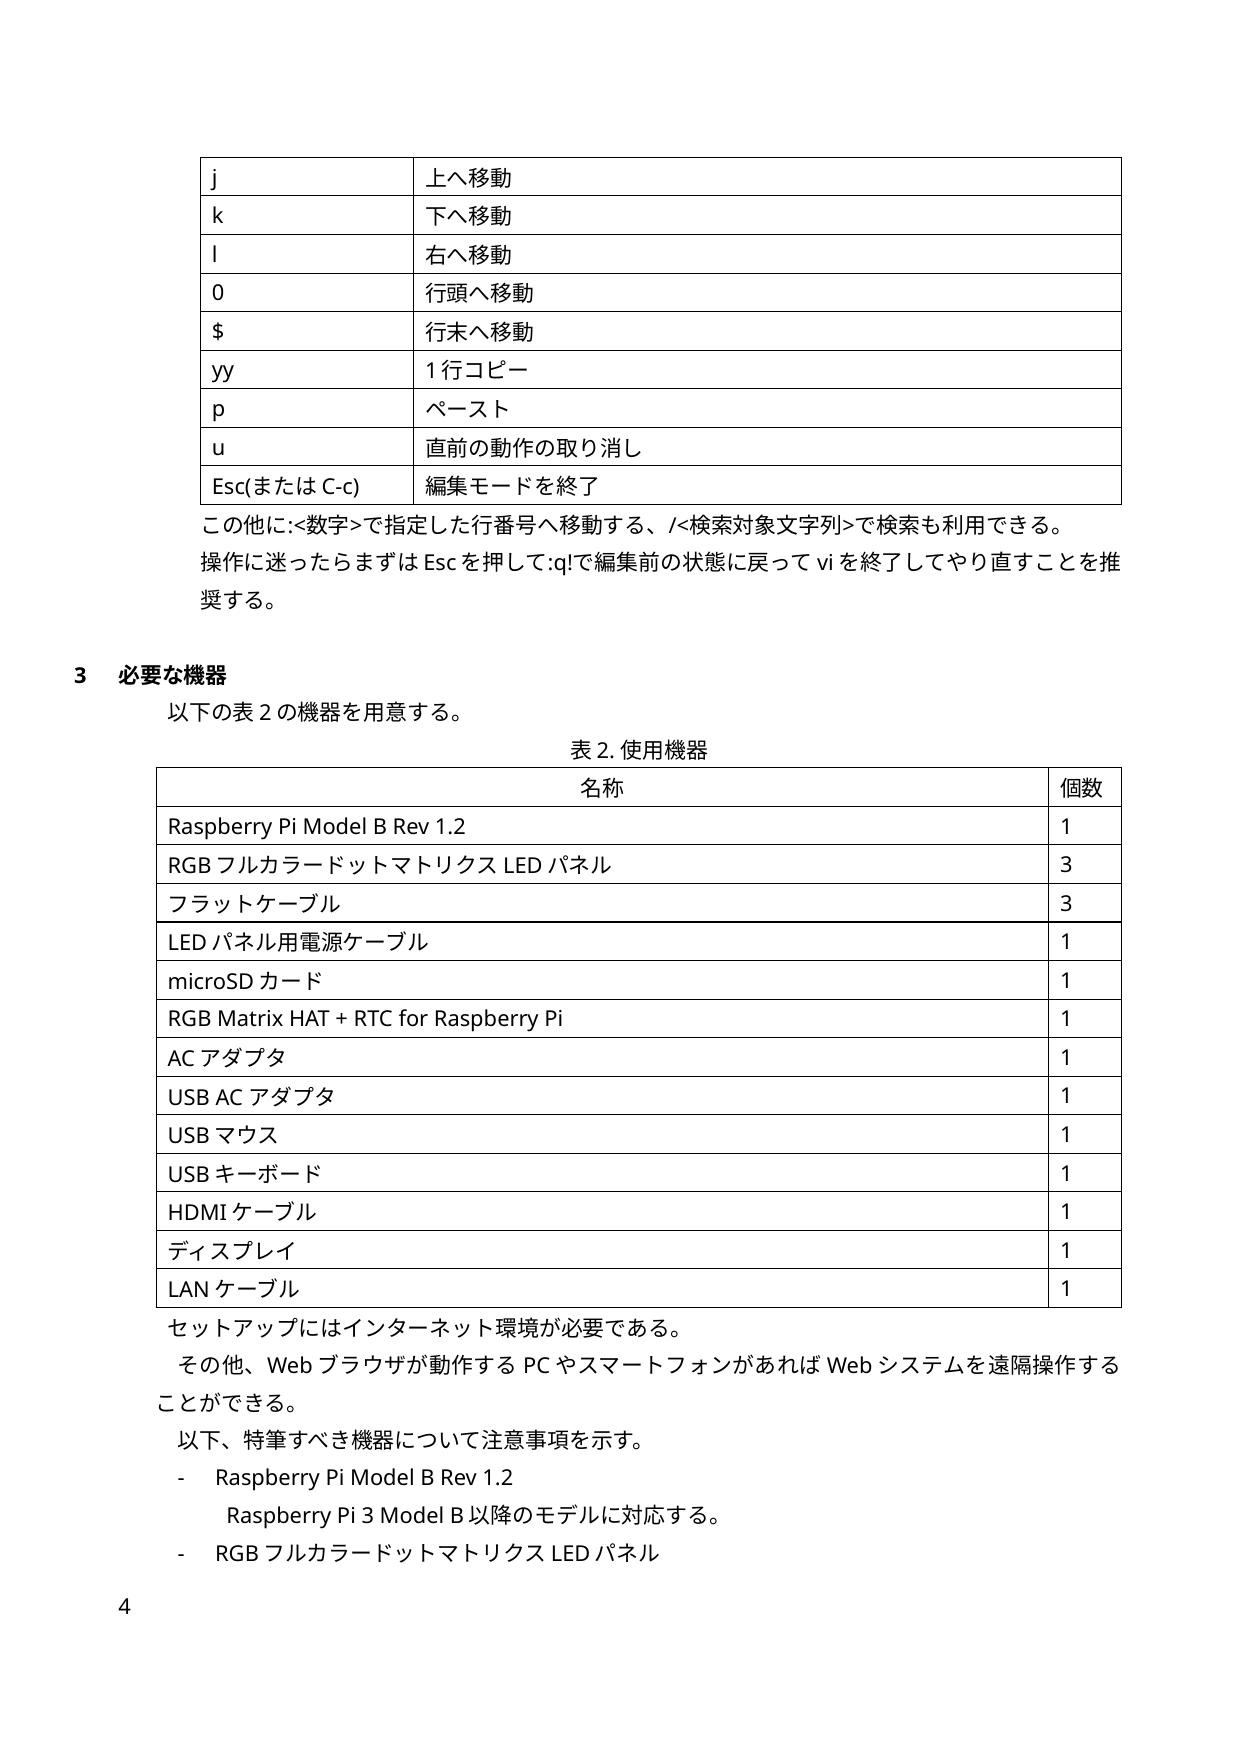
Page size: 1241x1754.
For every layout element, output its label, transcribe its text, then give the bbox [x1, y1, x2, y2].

table_header 名称 [157, 768, 1048, 806]
table_cell 0 [201, 274, 413, 311]
list その他、Webブラウザが動作するPCやスマートフォンがあればWebシステムを遠隔操作することができる。 [156, 1345, 1122, 1420]
table_cell 1 [1049, 807, 1121, 844]
table_cell 行末へ移動 [414, 312, 1121, 349]
table_cell USBマウス [157, 1115, 1048, 1153]
table_cell 直前の動作の取り消し [414, 428, 1121, 465]
table_cell 1行コピー [414, 351, 1121, 388]
table_cell ペースト [414, 389, 1121, 427]
table_cell microSDカード [157, 961, 1048, 998]
list 以下、特筆すべき機器について注意事項を示す。 [156, 1420, 1122, 1458]
table_cell k [201, 196, 413, 234]
table_cell ACアダプタ [157, 1038, 1048, 1076]
table_cell Raspberry Pi Model B Rev 1.2 [157, 807, 1048, 844]
list 以下の表2の機器を用意する。 [156, 692, 1122, 730]
table_cell 1 [1049, 1192, 1121, 1230]
table_cell 3 [1049, 884, 1121, 921]
list セットアップにはインターネット環境が必要である。 [156, 1308, 1122, 1345]
table_cell 1 [1049, 961, 1121, 998]
table_cell p [201, 389, 413, 427]
table_cell 上へ移動 [414, 158, 1121, 195]
list Raspberry Pi Model B Rev 1.2 [177, 1458, 1122, 1495]
table_cell 行頭へ移動 [414, 274, 1121, 311]
table_cell ディスプレイ [157, 1231, 1048, 1268]
table_cell RGB Matrix HAT + RTC for Raspberry Pi [157, 1000, 1048, 1037]
table_cell l [201, 235, 413, 272]
table_cell 1 [1049, 1231, 1121, 1268]
table_cell 編集モードを終了 [414, 466, 1121, 504]
table_cell 右へ移動 [414, 235, 1121, 272]
list Raspberry Pi 3 Model B以降のモデルに対応する。 [215, 1495, 1122, 1533]
table_cell Esc(またはC-c) [201, 466, 413, 504]
list RGBフルカラードットマトリクスLEDパネル [177, 1533, 1122, 1570]
table_cell LANケーブル [157, 1269, 1048, 1307]
table_cell 1 [1049, 1154, 1121, 1191]
list 操作に迷ったらまずはEscを押して:q!で編集前の状態に戻ってviを終了してやり直すことを推奨する。 [200, 542, 1122, 617]
table_cell USB AC アダプタ [157, 1077, 1048, 1114]
table_cell USBキーボード [157, 1154, 1048, 1191]
table_cell 下へ移動 [414, 196, 1121, 234]
table_cell HDMIケーブル [157, 1192, 1048, 1230]
table_cell フラットケーブル [157, 884, 1048, 921]
table_cell 1 [1049, 1077, 1121, 1114]
table_cell LEDパネル用電源ケーブル [157, 923, 1048, 960]
table_header 個数 [1049, 768, 1121, 806]
table_cell 1 [1049, 1115, 1121, 1153]
table_cell 1 [1049, 1269, 1121, 1307]
table_cell yy [201, 351, 413, 388]
table_cell $ [201, 312, 413, 349]
table_cell 3 [1049, 845, 1121, 883]
table_cell 1 [1049, 1038, 1121, 1076]
list 表 2. 使用機器 [156, 730, 1122, 767]
table_cell 1 [1049, 923, 1121, 960]
table_cell u [201, 428, 413, 465]
table_cell 1 [1049, 1000, 1121, 1037]
table_cell j [201, 158, 413, 195]
list この他に:<数字>で指定した行番号へ移動する、/<検索対象文字列>で検索も利用できる。 [200, 505, 1122, 542]
table_cell RGBフルカラードットマトリクスLEDパネル [157, 845, 1048, 883]
subtitle 必要な機器 [74, 655, 1122, 692]
